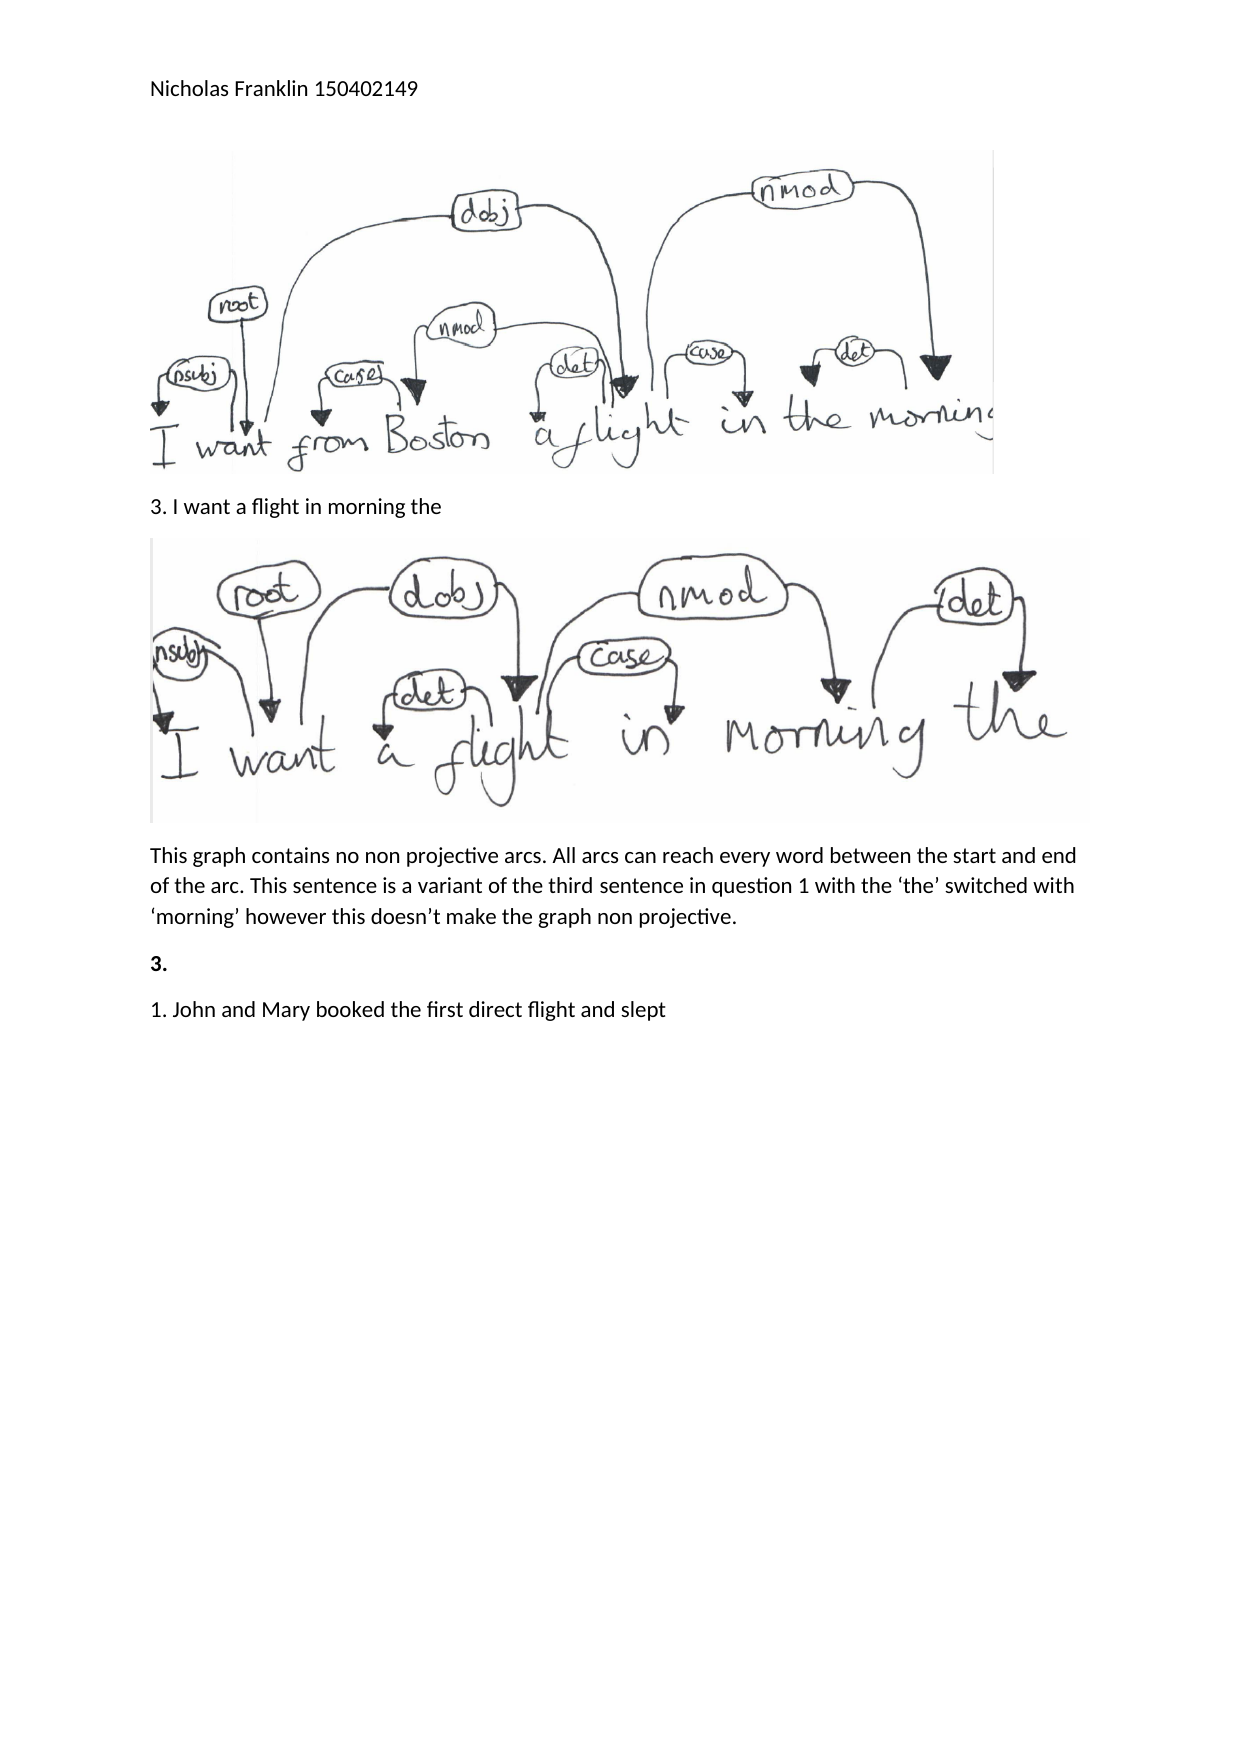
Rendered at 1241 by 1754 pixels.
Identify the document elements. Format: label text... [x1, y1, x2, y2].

picture [150, 150, 994, 474]
picture [150, 538, 1091, 823]
text 3. [150, 949, 1090, 977]
text This graph contains no non projective arcs. All arcs can reach every word between the start and end of the arc. This sentence is a variant of the third sentence in question 1 with the ‘the’ switched with ‘morning’ however this doesn’t make the graph non projective. [150, 841, 1090, 930]
text 3. I want a flight in morning the [150, 492, 1090, 520]
text 1. John and Mary booked the first direct flight and slept [150, 996, 1090, 1023]
